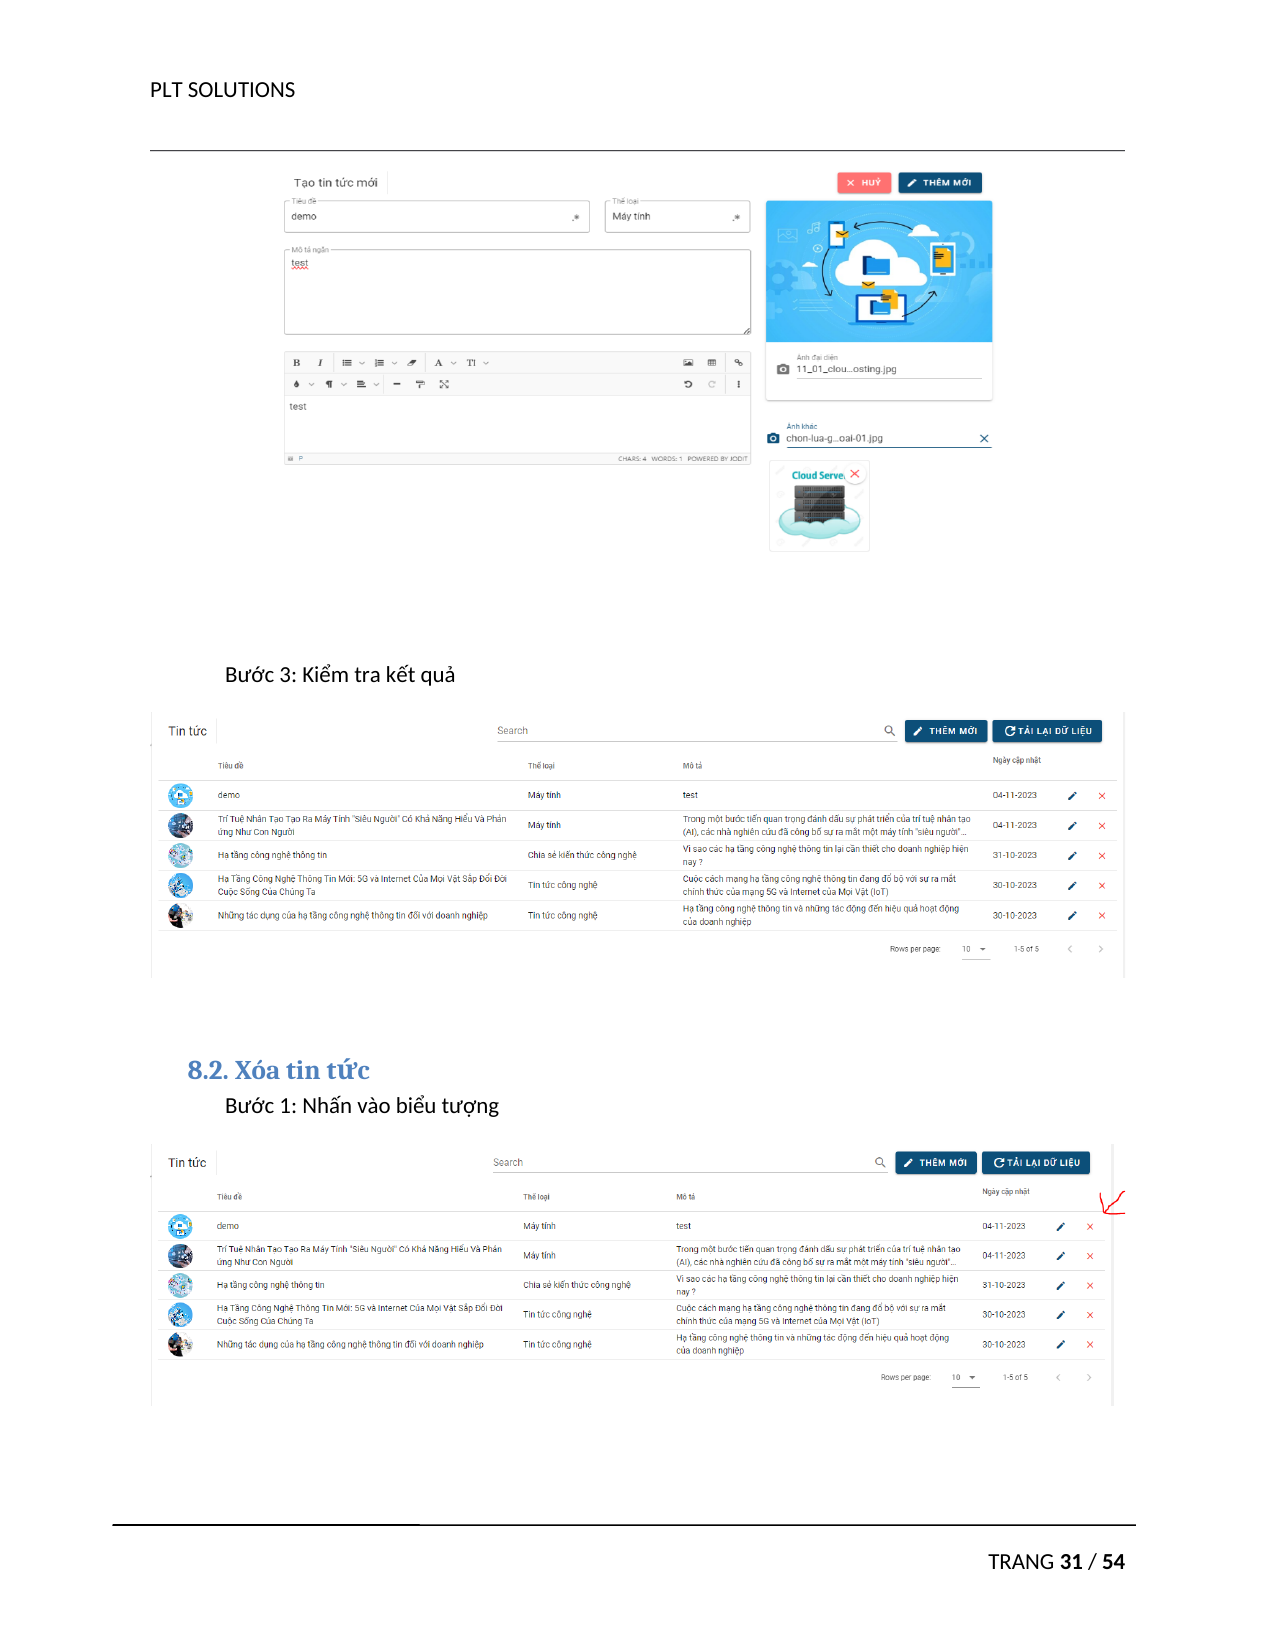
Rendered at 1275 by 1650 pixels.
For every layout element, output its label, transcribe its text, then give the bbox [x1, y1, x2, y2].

text Bước 3: Kiểm tra kết quả [150, 660, 1125, 688]
picture [150, 712, 1125, 978]
subtitle Xóa tin tức [187, 1055, 1125, 1087]
picture [150, 150, 1125, 582]
picture [150, 1144, 1125, 1406]
text Bước 1: Nhấn vào biểu tượng [225, 1091, 1125, 1119]
